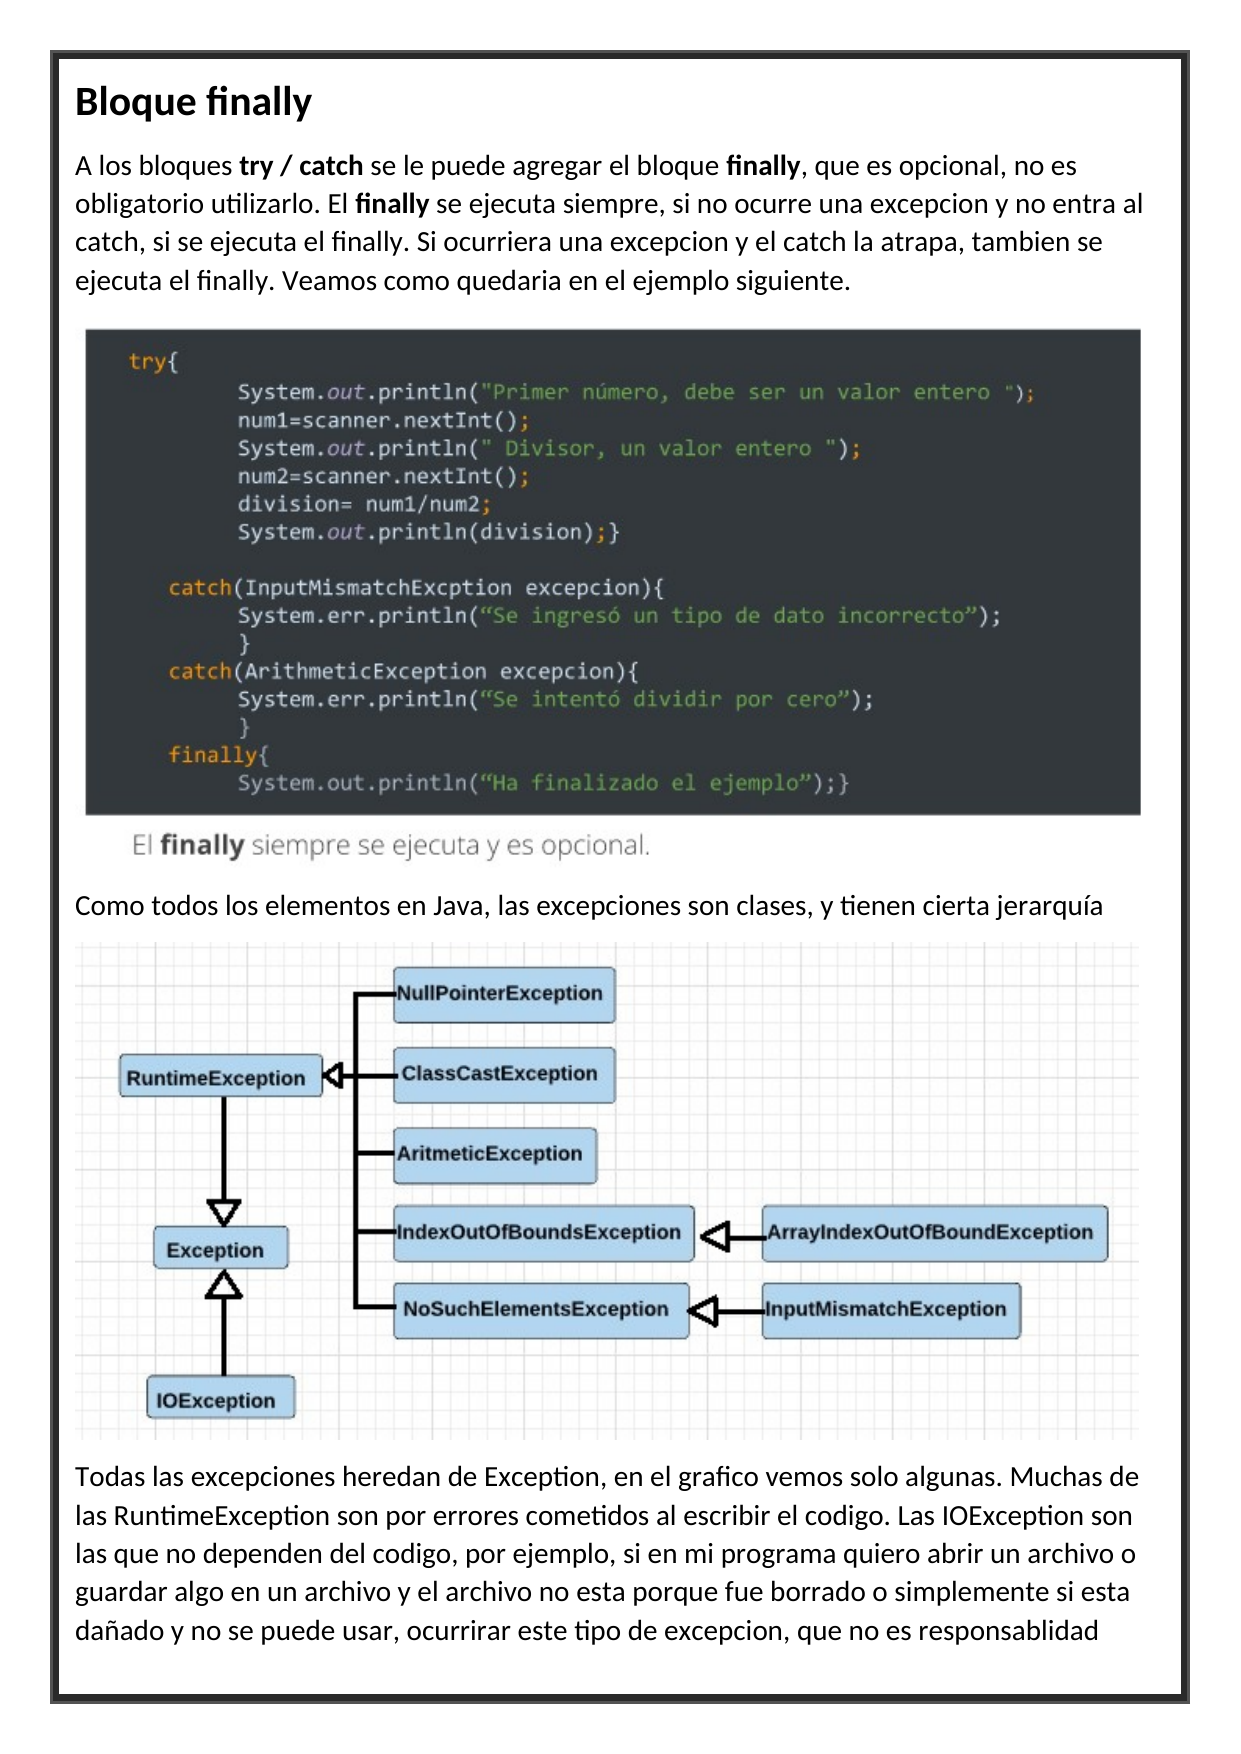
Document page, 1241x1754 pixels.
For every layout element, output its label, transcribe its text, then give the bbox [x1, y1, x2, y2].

picture [75, 942, 1139, 1440]
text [75, 1458, 1165, 1648]
text Bloque finally [75, 75, 1165, 126]
picture [75, 317, 1141, 869]
text Como todos los elementos en Java, las excepciones son clases, y tienen cierta jerarquía [75, 887, 1165, 923]
text A los bloques try / catch se le puede agregar el bloque finally, que es opcional, no es obligatorio utilizarlo. El finally se ejecuta siempre, si no ocurre una excepcion y no entra al catch, si se ejecuta el finally. Si ocurriera una excepcion y el catch la atrapa, tambien se ejecuta el finally. Veamos como quedaria en el ejemplo siguiente. [75, 147, 1165, 297]
